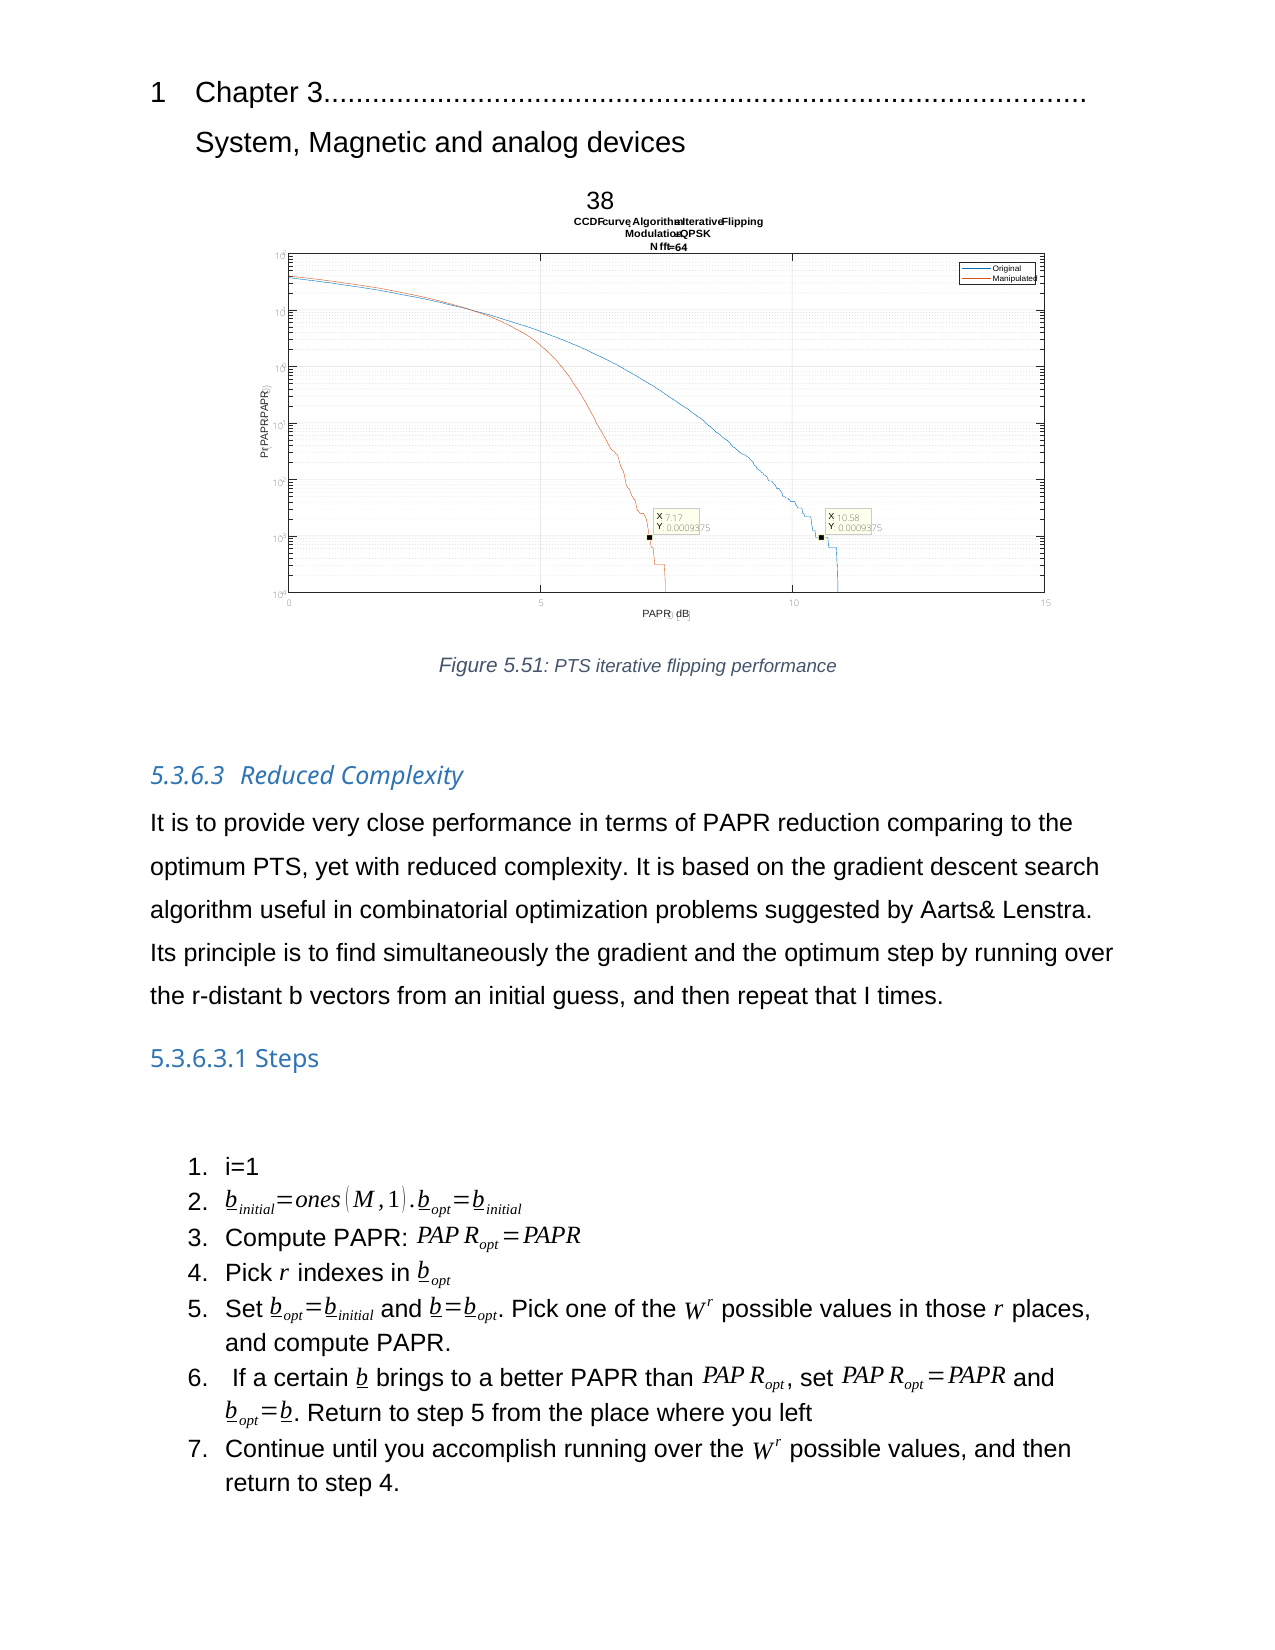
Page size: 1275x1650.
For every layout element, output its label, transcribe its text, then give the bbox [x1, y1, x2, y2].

subtitle Reduced Complexity [150, 757, 1125, 791]
list Compute PAPR: [187, 1222, 1125, 1253]
list Continue until you accomplish running over the possible values, and then return to step 4. [187, 1433, 1125, 1497]
list If a certain brings to a better PAPR than , set and . Return to step 5 from the place where you left [187, 1361, 1125, 1428]
text It is to provide very close performance in terms of PAPR reduction comparing to the optimum PTS, yet with reduced complexity. It is based on the gradient descent search algorithm useful in combinatorial optimization problems suggested by Aarts& Lenstra. Its principle is to find simultaneously the gradient and the optimum step by running over the r-distant b vectors from an initial guess, and then repeat that I times. [150, 808, 1125, 1009]
table_header [150, 215, 1125, 653]
list Set and . Pick one of the possible values in those places, and compute PAPR. [187, 1293, 1125, 1357]
subtitle Steps [150, 1041, 1125, 1075]
list Pick indexes in [187, 1257, 1125, 1288]
list i=1 [187, 1151, 1125, 1180]
